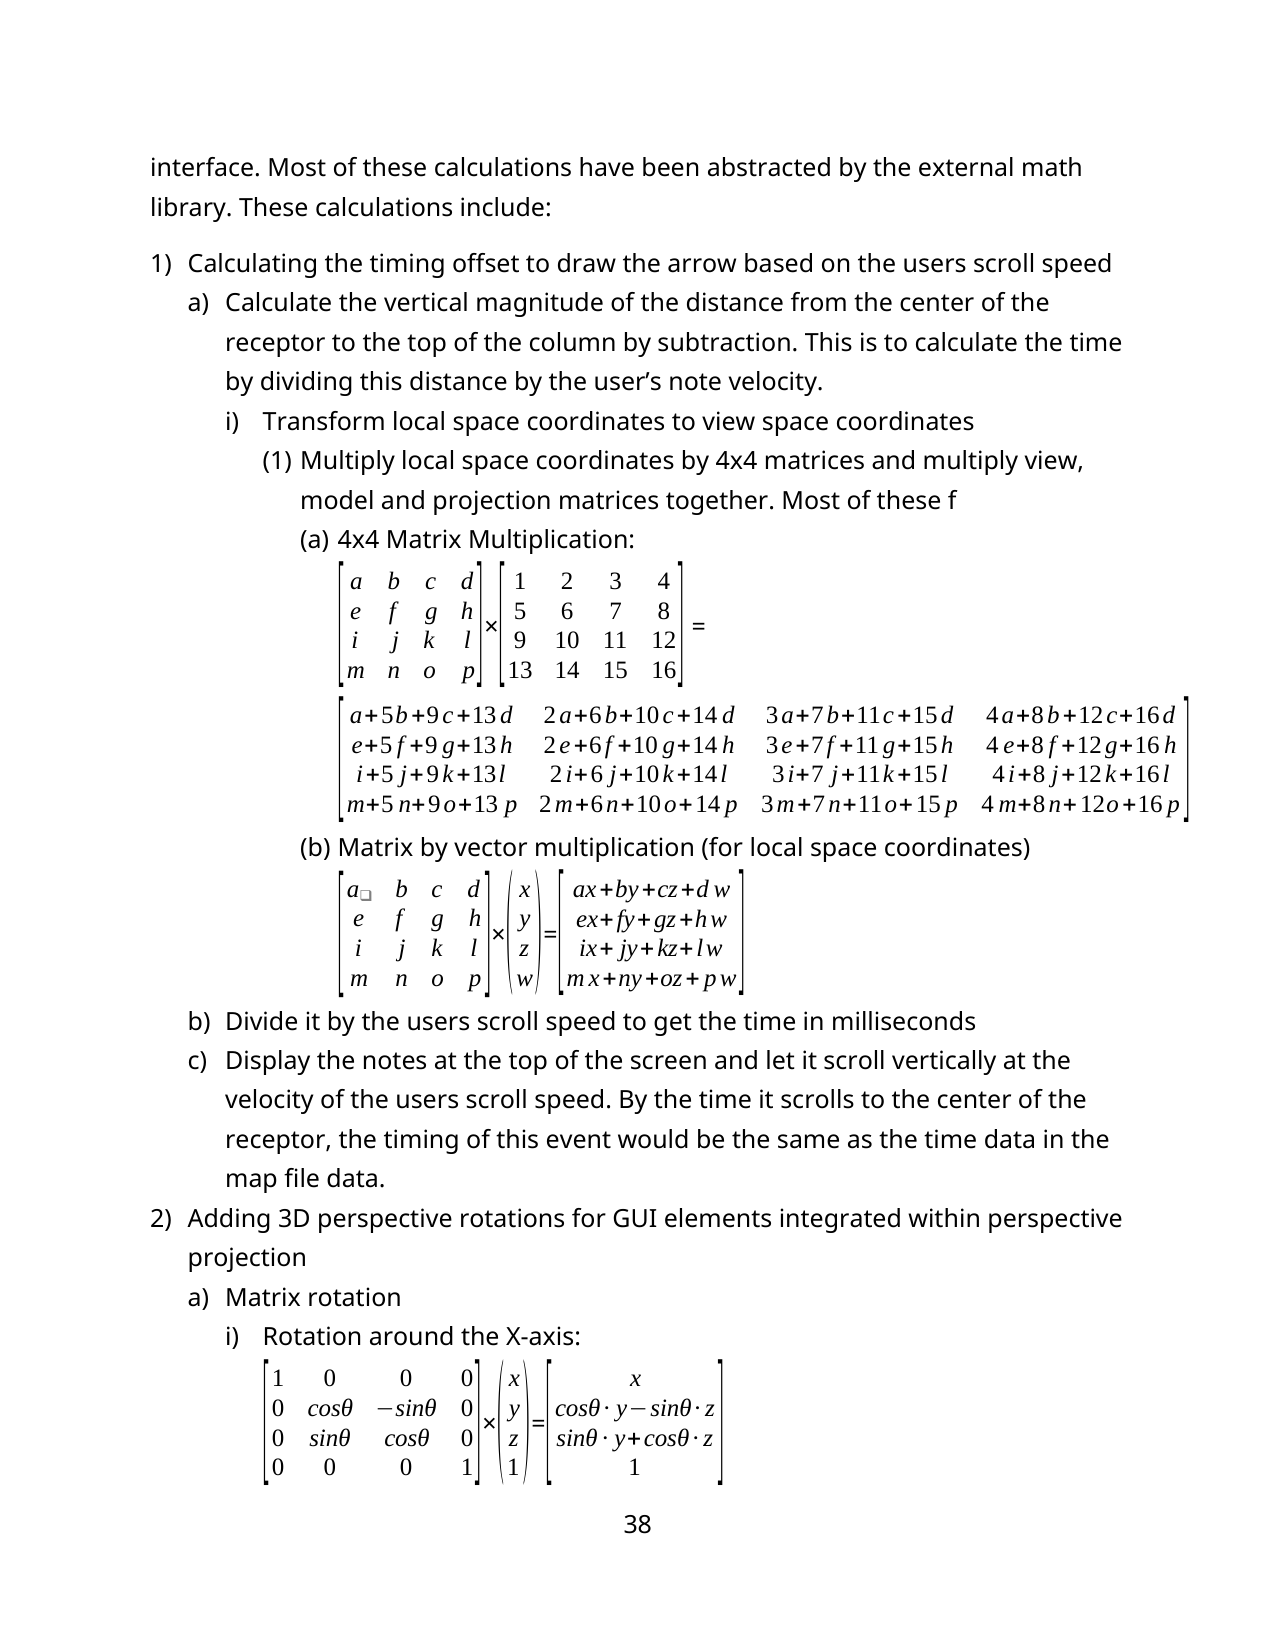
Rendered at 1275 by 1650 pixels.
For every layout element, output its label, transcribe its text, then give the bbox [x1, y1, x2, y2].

list Adding 3D perspective rotations for GUI elements integrated within perspective projection [150, 1201, 1125, 1274]
list ×= [337, 869, 1125, 998]
list Rotation around the X-axis: ×= [225, 1319, 1125, 1487]
list Divide it by the users scroll speed to get the time in milliseconds [187, 1003, 1125, 1037]
list Transform local space coordinates to view space coordinates [225, 403, 1125, 438]
list 4x4 Matrix Multiplication: × = [300, 522, 1125, 824]
list Matrix by vector multiplication (for local space coordinates) [300, 829, 1125, 863]
list Matrix rotation [187, 1279, 1125, 1314]
list Display the notes at the top of the screen and let it scroll vertically at the velocity of the users scroll speed. By the time it scrolls to the center of the receptor, the timing of this event would be the same as the time data in the map file data. [187, 1043, 1125, 1195]
list Multiply local space coordinates by 4x4 matrices and multiply view, model and projection matrices together. Most of these f [262, 443, 1125, 517]
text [150, 150, 1125, 223]
list Calculating the timing offset to draw the arrow based on the users scroll speed [150, 246, 1125, 280]
list Calculate the vertical magnitude of the distance from the center of the receptor to the top of the column by subtraction. This is to calculate the time by dividing this distance by the user’s note velocity. [187, 285, 1125, 398]
